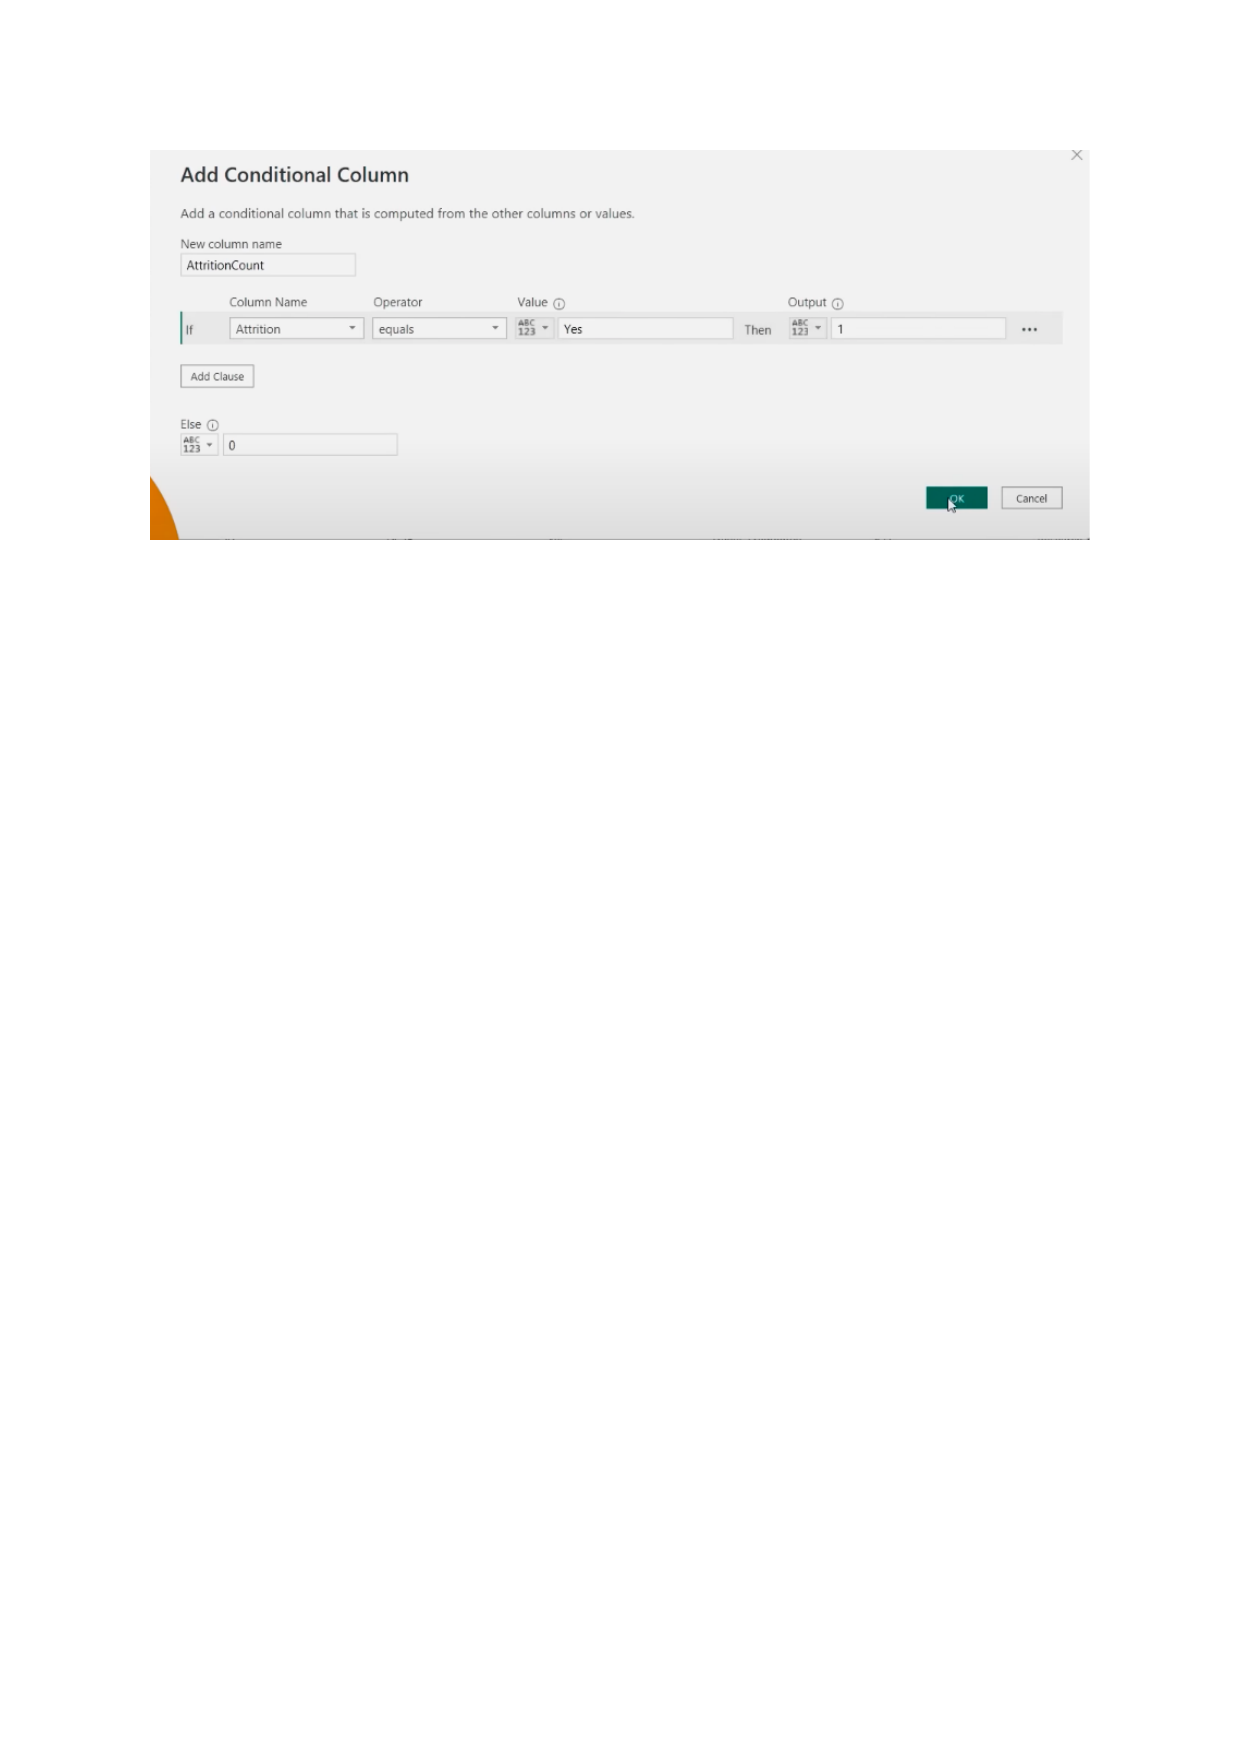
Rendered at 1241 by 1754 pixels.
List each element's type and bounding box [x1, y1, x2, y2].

picture [150, 150, 1090, 540]
